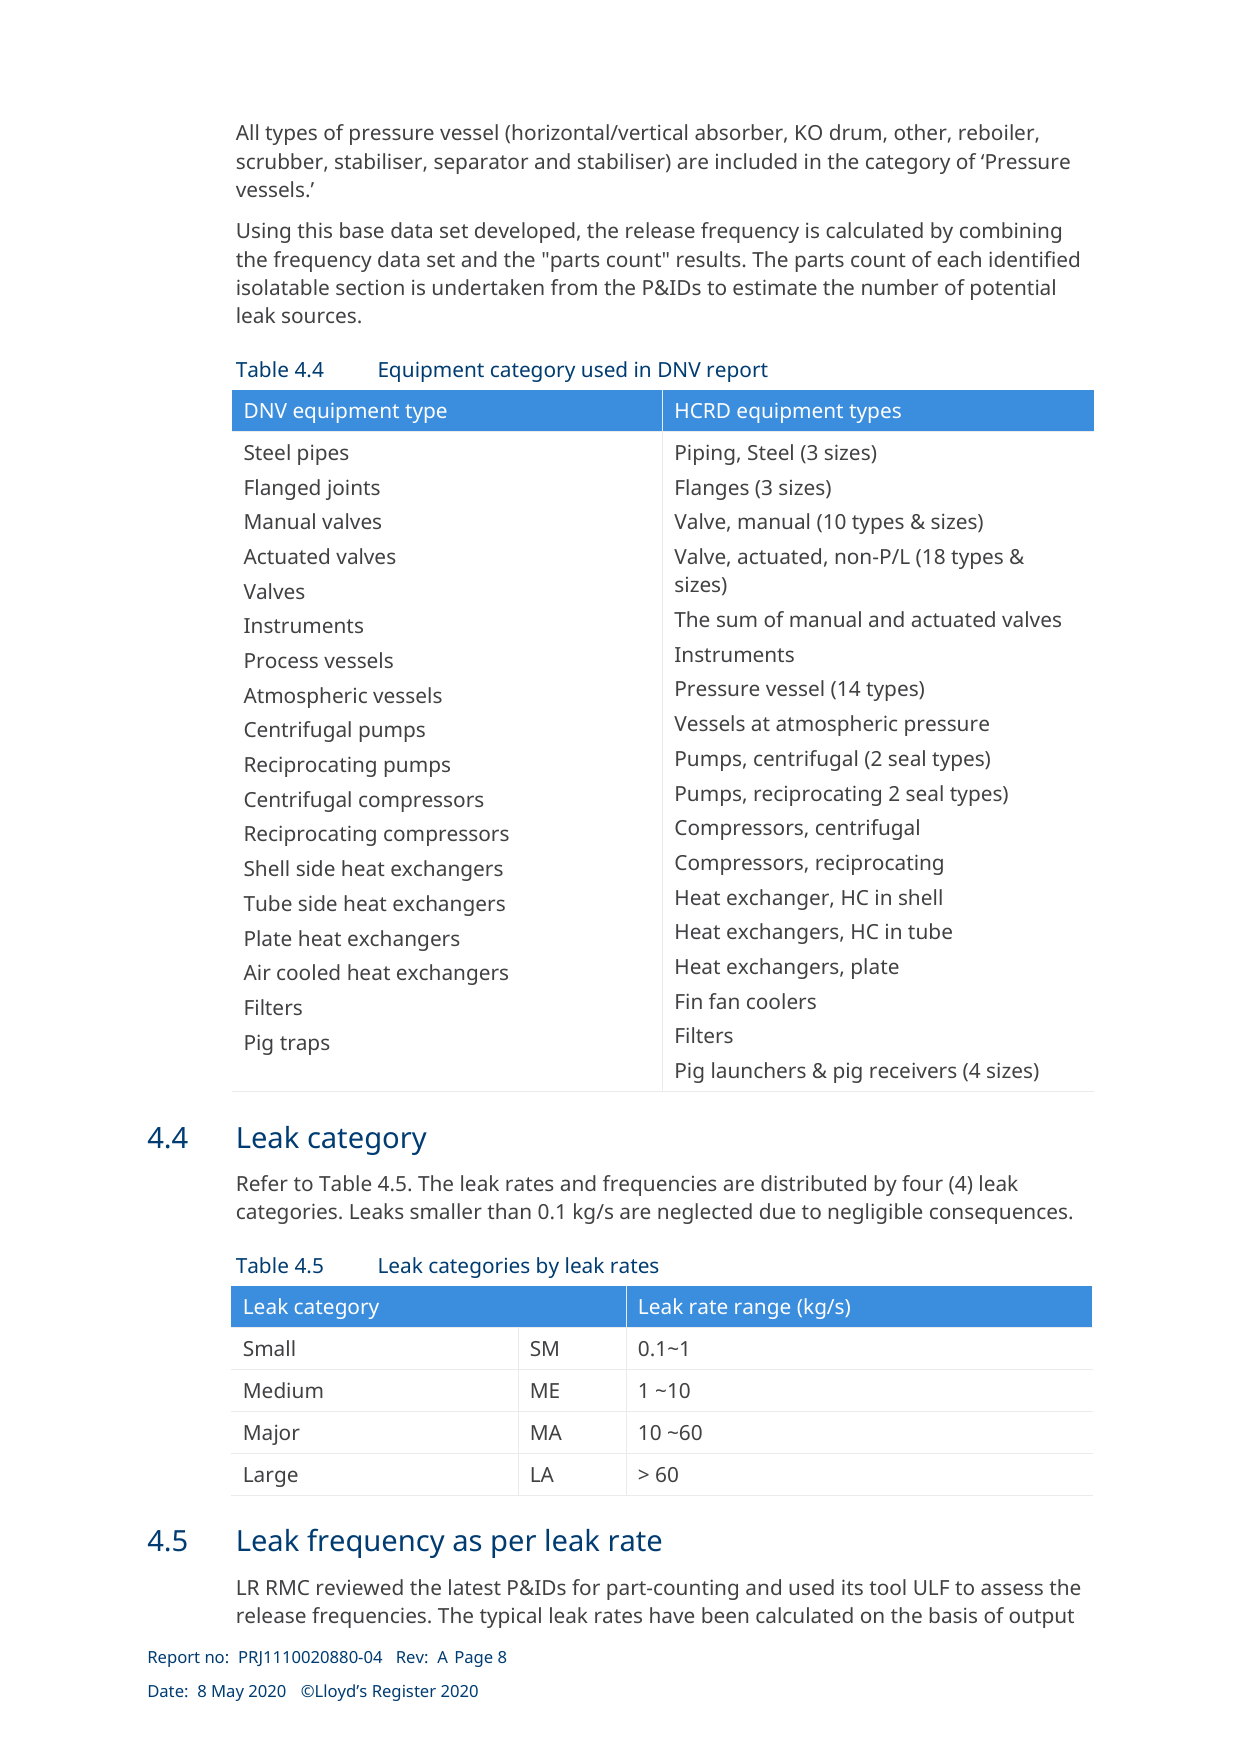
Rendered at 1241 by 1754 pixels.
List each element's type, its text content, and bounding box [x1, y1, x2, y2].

text Using this base data set developed, the release frequency is calculated by combining the frequency data set and the "parts count" results. The parts count of each identified isolatable section is undertaken from the P&IDs to estimate the number of potential leak sources. [236, 216, 1093, 330]
table_cell MA [519, 1412, 626, 1452]
table_cell LA [519, 1454, 626, 1494]
subtitle Leak category [147, 1117, 1093, 1157]
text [236, 118, 1093, 204]
table_cell Steel pipes Flanged joints Manual valves Actuated valves Valves Instruments Process vessels Atmospheric vessels Centrifugal pumps Reciprocating pumps Centrifugal compressors Reciprocating compressors Shell side heat exchangers Tube side heat exchangers Plate heat exchangers Air cooled heat exchangers Filters Pig traps [232, 432, 662, 1091]
table_cell Piping, Steel (3 sizes) Flanges (3 sizes) Valve, manual (10 types & sizes) Valve, actuated, non-P/L (18 types & sizes) The sum of manual and actuated valves Instruments Pressure vessel (14 types) Vessels at atmospheric pressure Pumps, centrifugal (2 seal types) Pumps, reciprocating 2 seal types) Compressors, centrifugal Compressors, reciprocating Heat exchanger, HC in shell Heat exchangers, HC in tube Heat exchangers, plate Fin fan coolers Filters Pig launchers & pig receivers (4 sizes) [663, 432, 1094, 1091]
table_header Leak rate range (kg/s) [627, 1286, 1092, 1327]
table_cell Major [231, 1412, 518, 1452]
table_cell Medium [231, 1370, 518, 1411]
table_cell SM [519, 1328, 626, 1368]
table_cell 1 ~10 [627, 1370, 1092, 1411]
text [236, 1573, 1093, 1629]
table_cell 10 ~60 [627, 1412, 1092, 1452]
subtitle Leak frequency as per leak rate [147, 1521, 1093, 1560]
table_header HCRD equipment types [663, 390, 1094, 431]
table_header DNV equipment type [232, 390, 662, 431]
table_header Leak category [231, 1286, 626, 1327]
table_cell 0.1~1 [627, 1328, 1092, 1368]
table_cell Small [231, 1328, 518, 1368]
table_cell ME [519, 1370, 626, 1411]
table_cell > 60 [627, 1454, 1092, 1494]
table_cell Large [231, 1454, 518, 1494]
